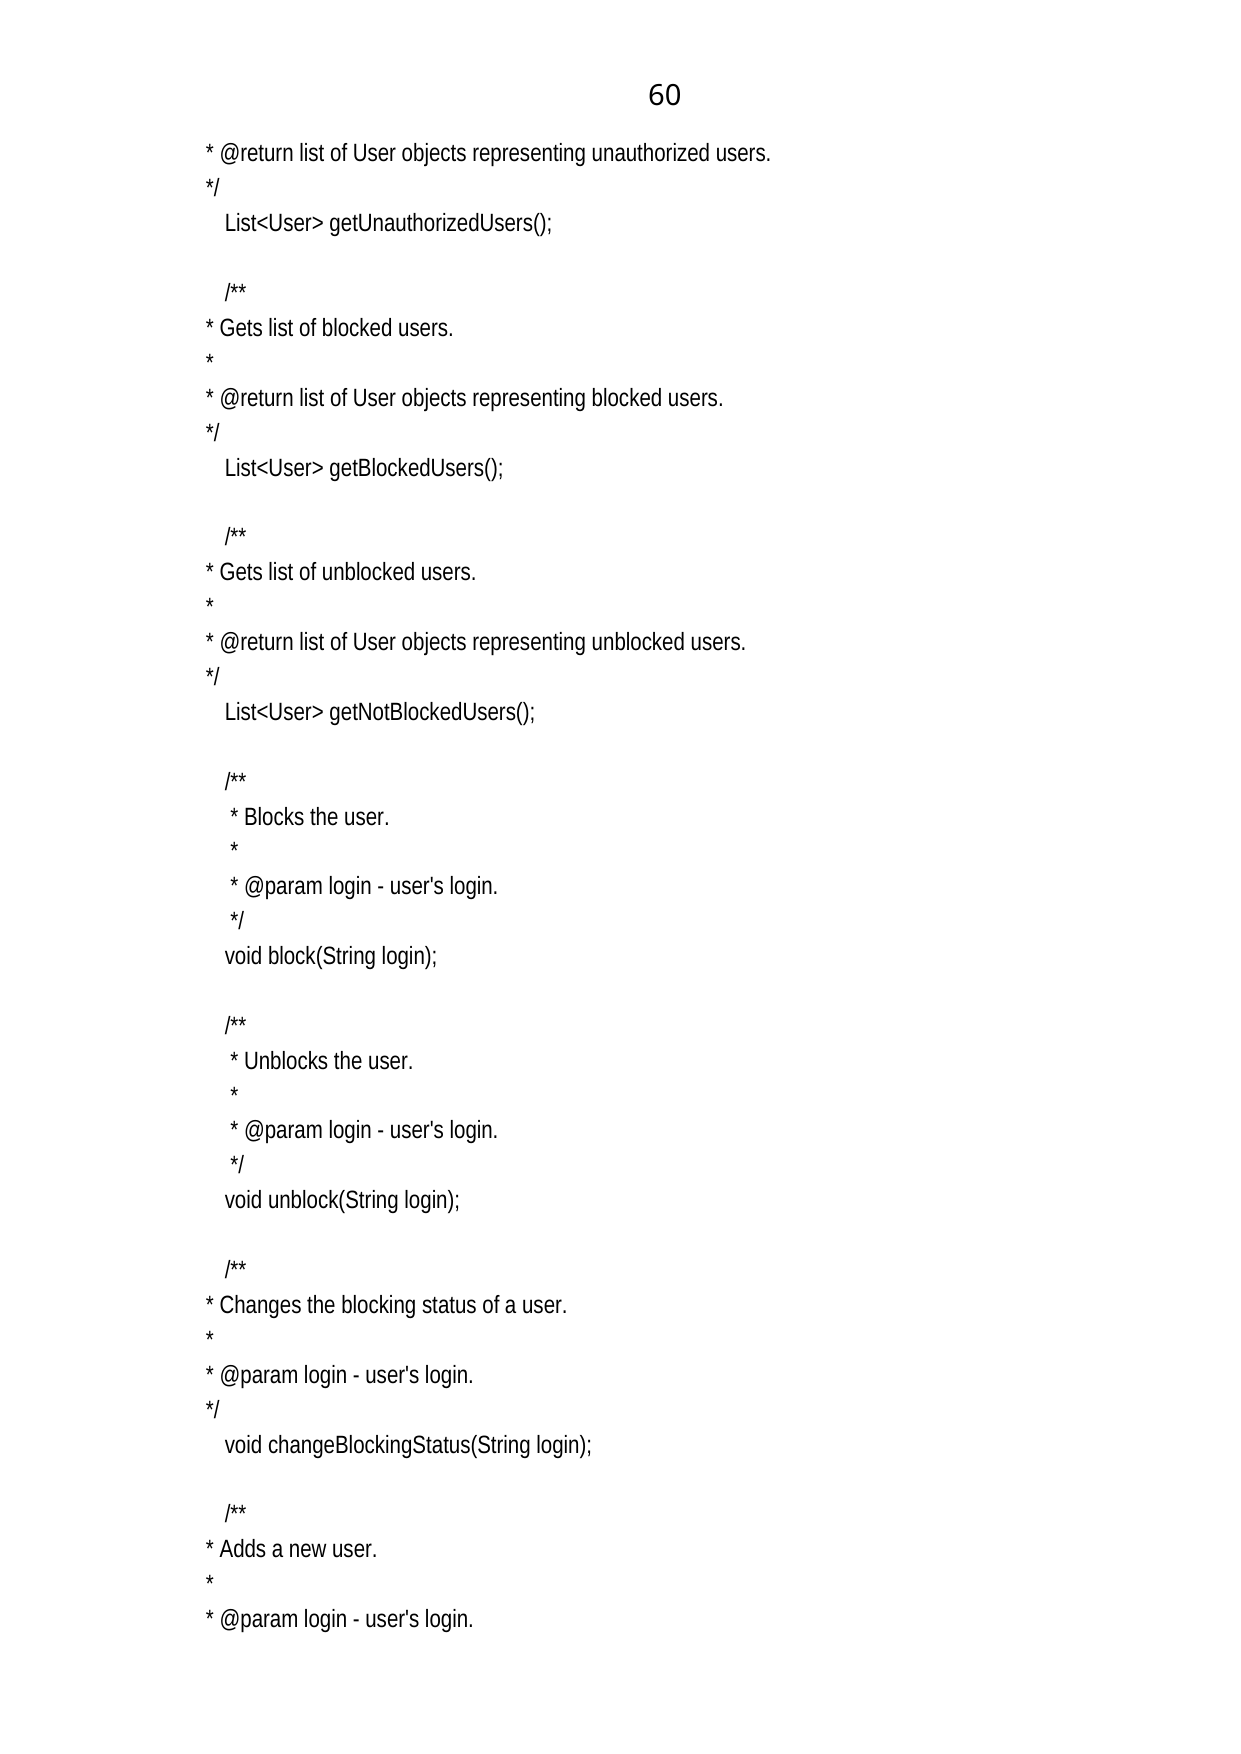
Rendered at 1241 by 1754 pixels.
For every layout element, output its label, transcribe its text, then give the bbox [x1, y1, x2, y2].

text * @param login - user's login. [177, 1360, 1152, 1388]
text void block(String login); [177, 941, 1152, 970]
text List<User> getUnauthorizedUsers(); [177, 208, 1152, 237]
text * @param login - user's login. [177, 871, 1152, 900]
text * Adds a new user. [177, 1534, 1152, 1563]
text /** [177, 767, 1152, 795]
text * @return list of User objects representing blocked users. [177, 383, 1152, 411]
text */ [177, 1395, 1152, 1423]
text * @return list of User objects representing unauthorized users. [177, 138, 1152, 167]
text * @param login - user's login. [177, 1604, 1152, 1633]
text * Unblocks the user. [177, 1046, 1152, 1074]
text */ [177, 662, 1152, 691]
text */ [177, 173, 1152, 202]
text * Gets list of unblocked users. [177, 557, 1152, 586]
text void unblock(String login); [177, 1185, 1152, 1214]
text * [177, 592, 1152, 621]
text /** [177, 1011, 1152, 1039]
text * [177, 836, 1152, 865]
text * @return list of User objects representing unblocked users. [177, 627, 1152, 656]
text * [177, 348, 1152, 376]
text void changeBlockingStatus(String login); [177, 1429, 1152, 1458]
text /** [177, 278, 1152, 307]
text * [177, 1081, 1152, 1109]
text /** [177, 1499, 1152, 1528]
text */ [177, 1150, 1152, 1179]
text * [177, 1569, 1152, 1598]
text /** [177, 522, 1152, 551]
text * Changes the blocking status of a user. [177, 1290, 1152, 1319]
text * @param login - user's login. [177, 1116, 1152, 1144]
text * Gets list of blocked users. [177, 313, 1152, 342]
text */ [177, 906, 1152, 935]
text * Blocks the user. [177, 801, 1152, 830]
text */ [177, 418, 1152, 446]
text /** [177, 1255, 1152, 1284]
text List<User> getBlockedUsers(); [177, 452, 1152, 481]
text List<User> getNotBlockedUsers(); [177, 697, 1152, 725]
text * [177, 1325, 1152, 1353]
